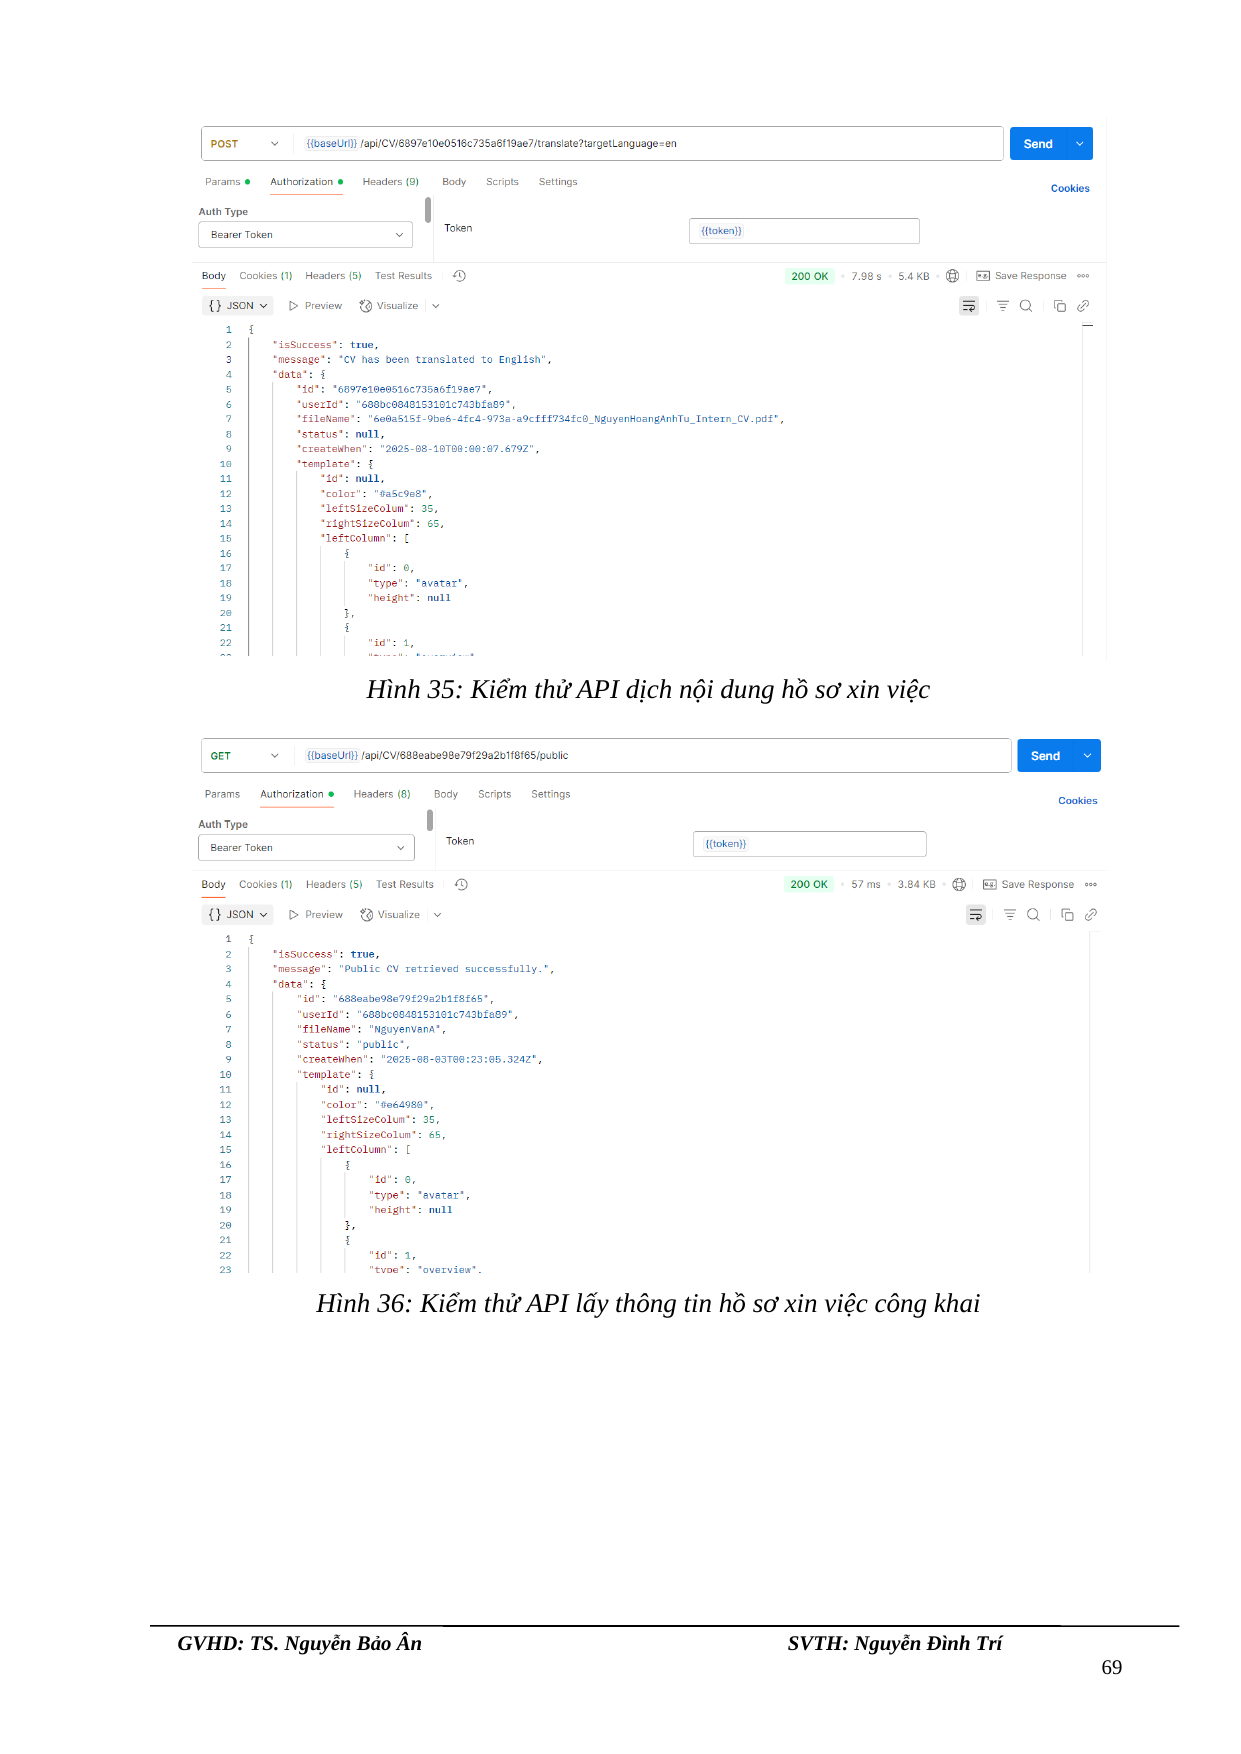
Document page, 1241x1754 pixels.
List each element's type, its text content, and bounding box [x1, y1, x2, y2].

picture [192, 732, 1108, 1275]
text Hình 36: Kiểm thử API lấy thông tin hồ sơ xin việc công khai [177, 1287, 1122, 1318]
picture [192, 118, 1108, 661]
text Hình 35: Kiểm thử API dịch nội dung hồ sơ xin việc [177, 673, 1122, 704]
